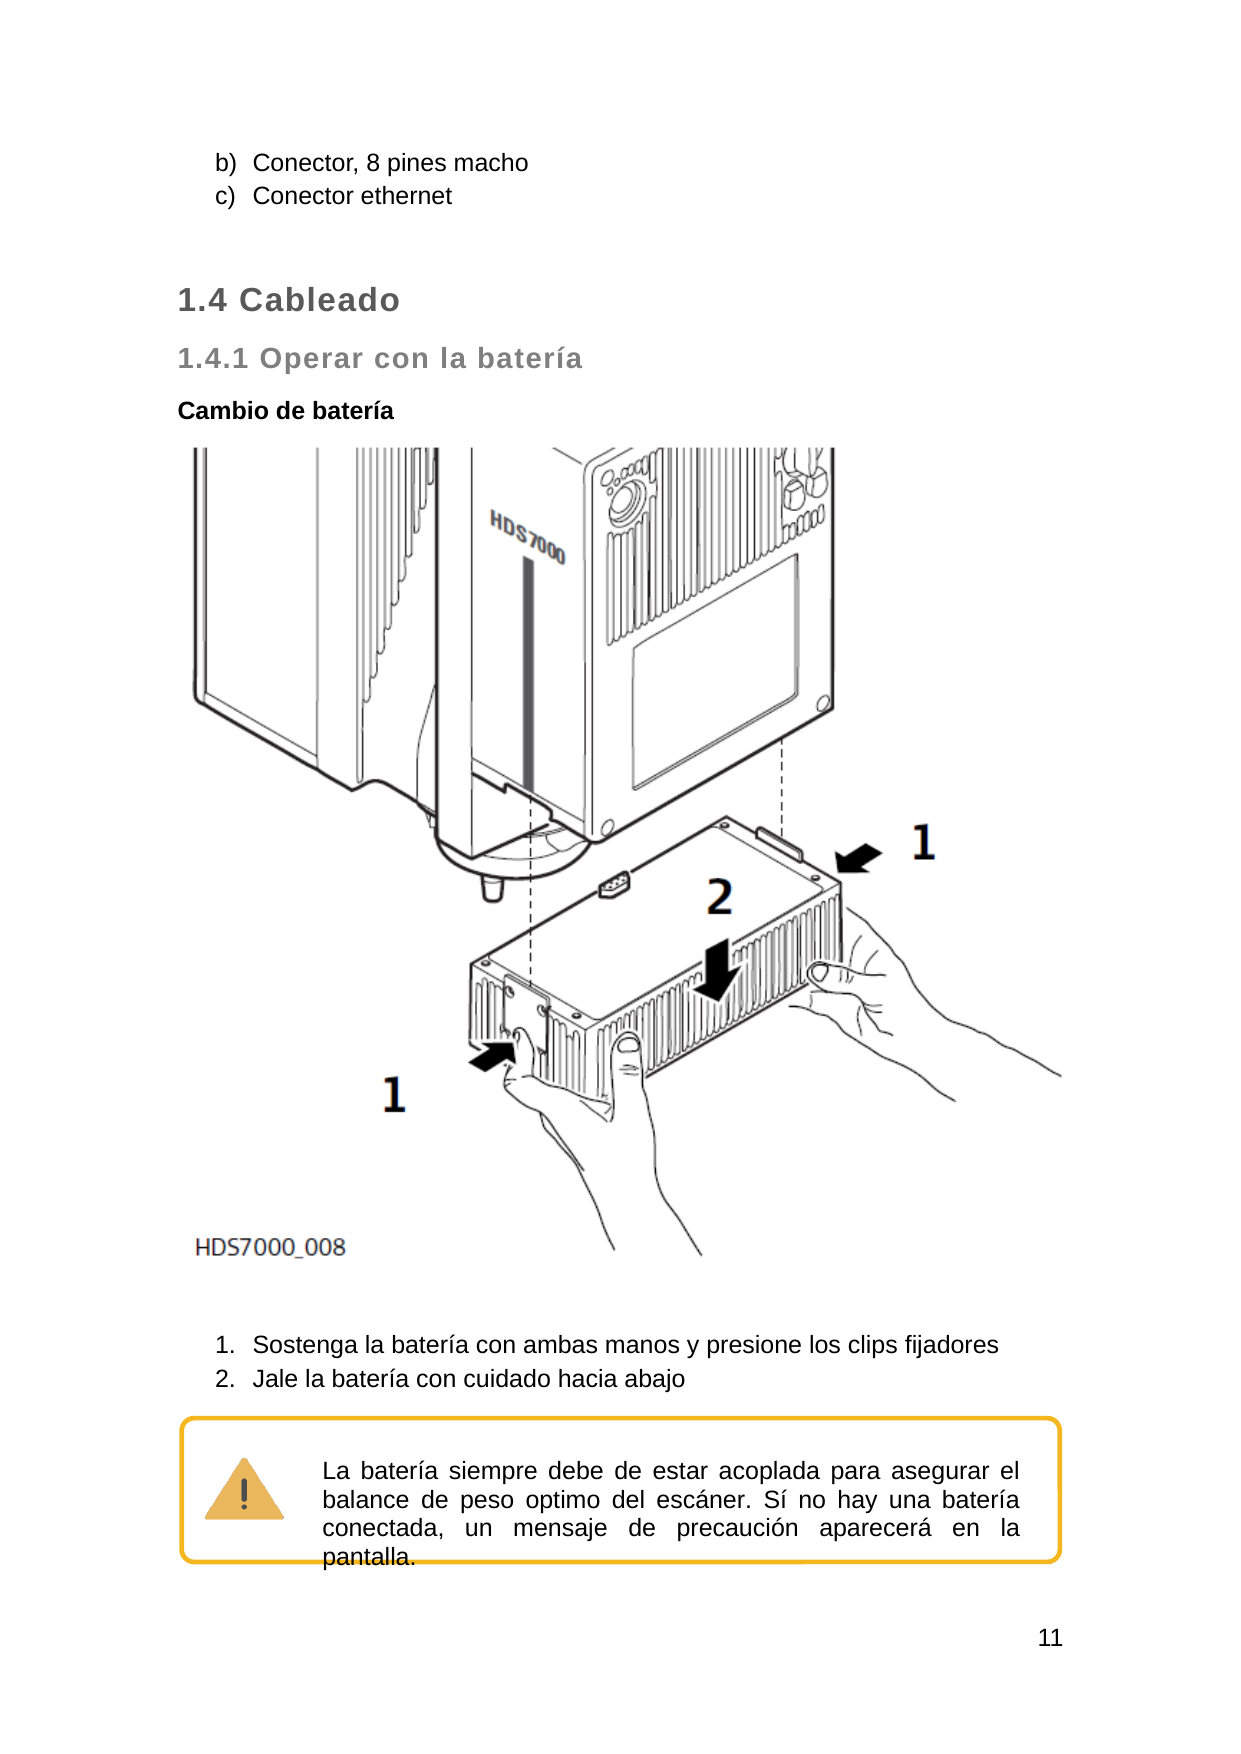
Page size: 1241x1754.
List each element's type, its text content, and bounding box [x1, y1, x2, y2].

list Jale la batería con cuidado hacia abajo [215, 1363, 1063, 1392]
text Cambio de batería [177, 396, 1063, 425]
subtitle 1.4 Cableado [177, 280, 1063, 318]
picture [177, 445, 1063, 1260]
text 1.4.1 Operar con la batería [177, 341, 1063, 374]
list Conector ethernet [215, 181, 1063, 209]
picture [199, 1447, 289, 1530]
list Sostenga la batería con ambas manos y presione los clips fijadores [215, 1331, 1063, 1359]
list Conector, 8 pines macho [215, 148, 1063, 176]
